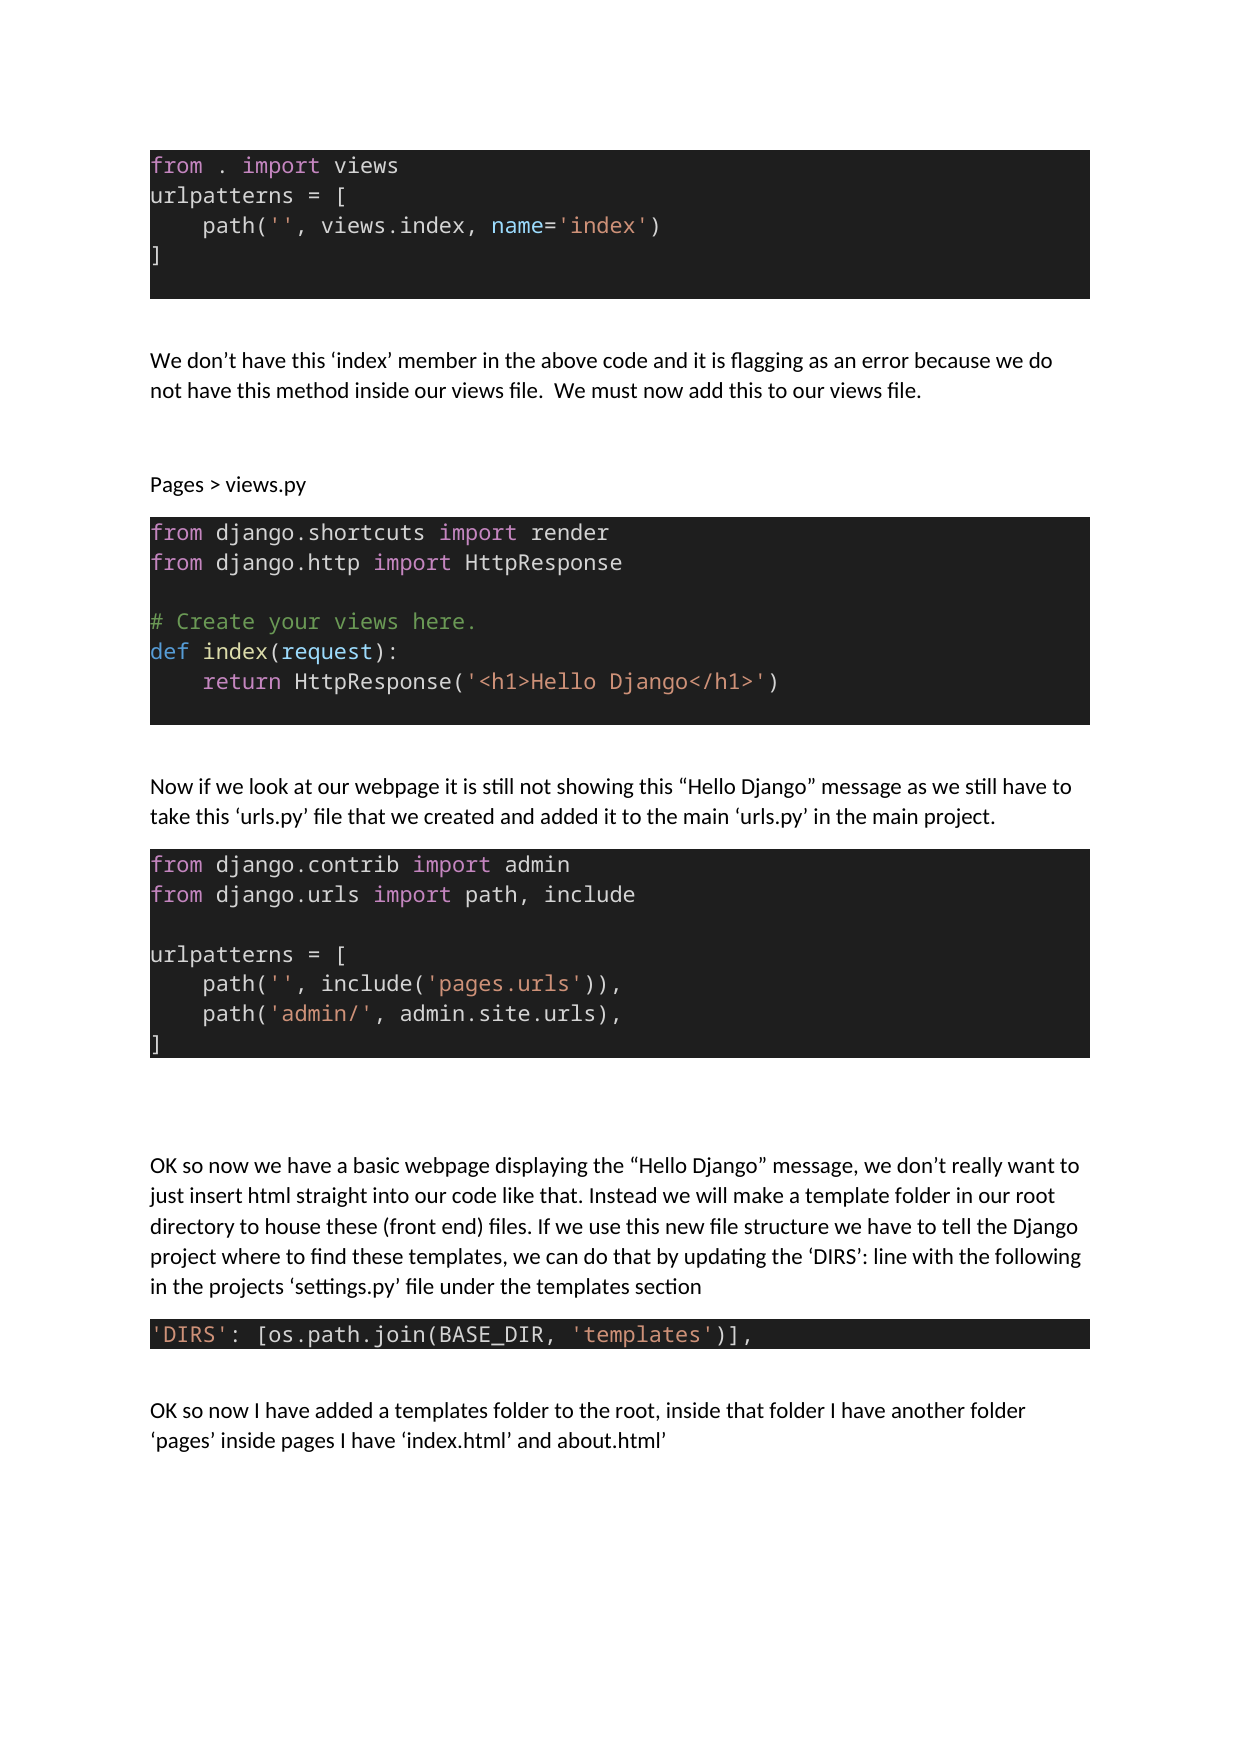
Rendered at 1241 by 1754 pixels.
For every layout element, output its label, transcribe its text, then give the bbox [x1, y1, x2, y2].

text urlpatterns = [ [150, 938, 1090, 968]
text ] [150, 1028, 1090, 1058]
text 'DIRS': [os.path.join(BASE_DIR, 'templates')], [150, 1319, 1090, 1349]
text urlpatterns = [ [150, 180, 1090, 209]
text Now if we look at our webpage it is still not showing this “Hello Django” message as we still have to take this ‘urls.py’ file that we created and added it to the main ‘urls.py’ in the main project. [150, 772, 1090, 830]
text ] [150, 239, 1090, 269]
text from . import views [150, 150, 1090, 180]
text from django.http import HttpResponse [150, 546, 1090, 576]
text OK so now I have added a templates folder to the root, inside that folder I have another folder ‘pages’ inside pages I have ‘index.html’ and about.html’ [150, 1396, 1090, 1454]
text We don’t have this ‘index’ member in the above code and it is flagging as an error because we do not have this method inside our views file. We must now add this to our views file. [150, 346, 1090, 404]
text # Create your views here. [150, 606, 1090, 636]
text from django.contrib import admin [150, 849, 1090, 879]
text from django.urls import path, include [150, 879, 1090, 909]
text path('', views.index, name='index') [150, 209, 1090, 239]
text Pages > views.py [150, 470, 1090, 498]
text return HttpResponse('<h1>Hello Django</h1>') [150, 666, 1090, 695]
text path('', include('pages.urls')), [150, 968, 1090, 998]
text OK so now we have a basic webpage displaying the “Hello Django” message, we don’t really want to just insert html straight into our code like that. Instead we will make a template folder in our root directory to house these (front end) files. If we use this new file structure we have to tell the Django project where to find these templates, we can do that by updating the ‘DIRS’: line with the following in the projects ‘settings.py’ file under the templates section [150, 1151, 1090, 1300]
text path('admin/', admin.site.urls), [150, 998, 1090, 1028]
text from django.shortcuts import render [150, 517, 1090, 546]
text def index(request): [150, 636, 1090, 666]
